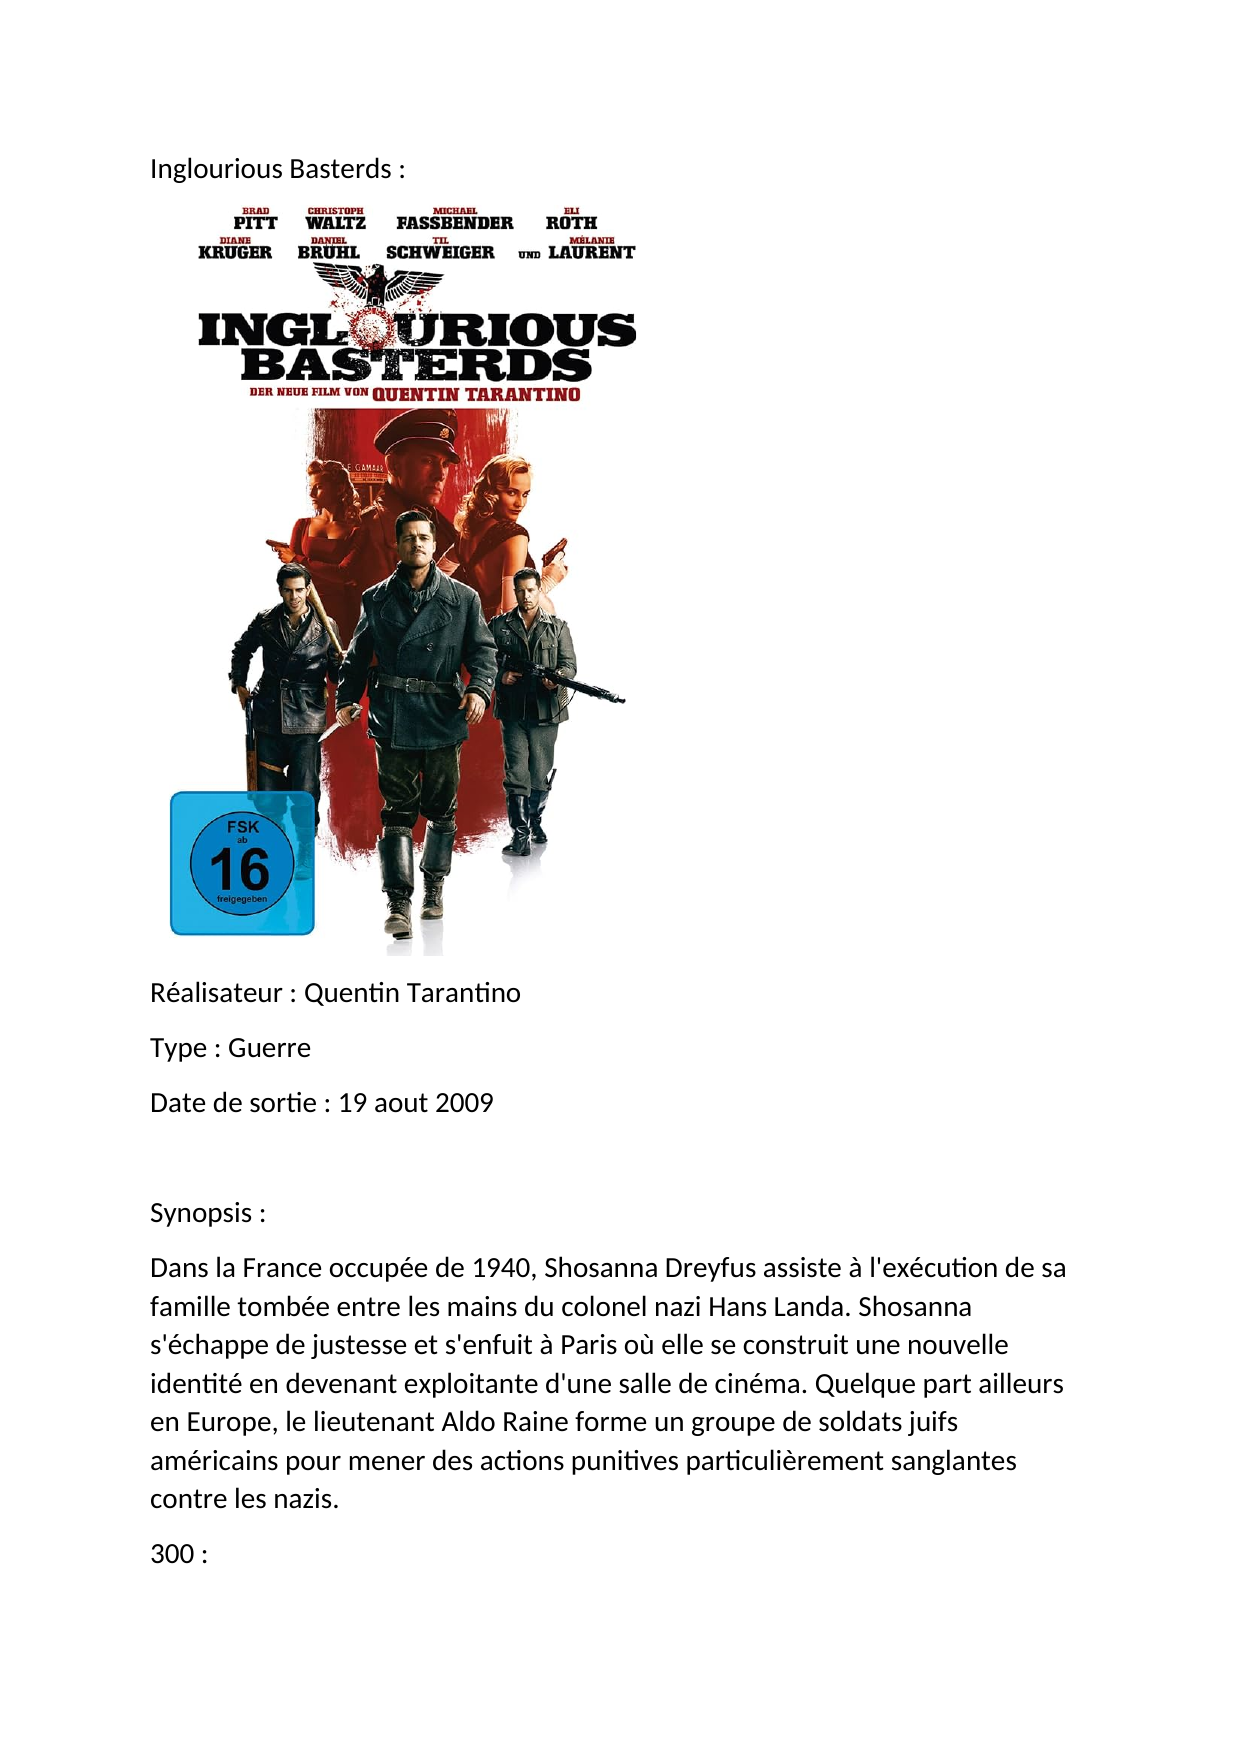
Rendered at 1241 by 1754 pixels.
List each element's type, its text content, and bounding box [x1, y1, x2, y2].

text Type : Guerre [150, 1029, 1090, 1065]
text Réalisateur : Quentin Tarantino [150, 974, 1090, 1009]
text Dans la France occupée de 1940, Shosanna Dreyfus assiste à l'exécution de sa famille tombée entre les mains du colonel nazi Hans Landa. Shosanna s'échappe de justesse et s'enfuit à Paris où elle se construit une nouvelle identité en devenant exploitante d'une salle de cinéma. Quelque part ailleurs en Europe, le lieutenant Aldo Raine forme un groupe de soldats juifs américains pour mener des actions punitives particulièrement sanglantes contre les nazis. [150, 1249, 1090, 1516]
text Synopsis : [150, 1194, 1090, 1230]
text Inglourious Basterds : [150, 150, 1090, 186]
text 300 : [150, 1535, 1090, 1571]
text Date de sortie : 19 aout 2009 [150, 1084, 1090, 1120]
